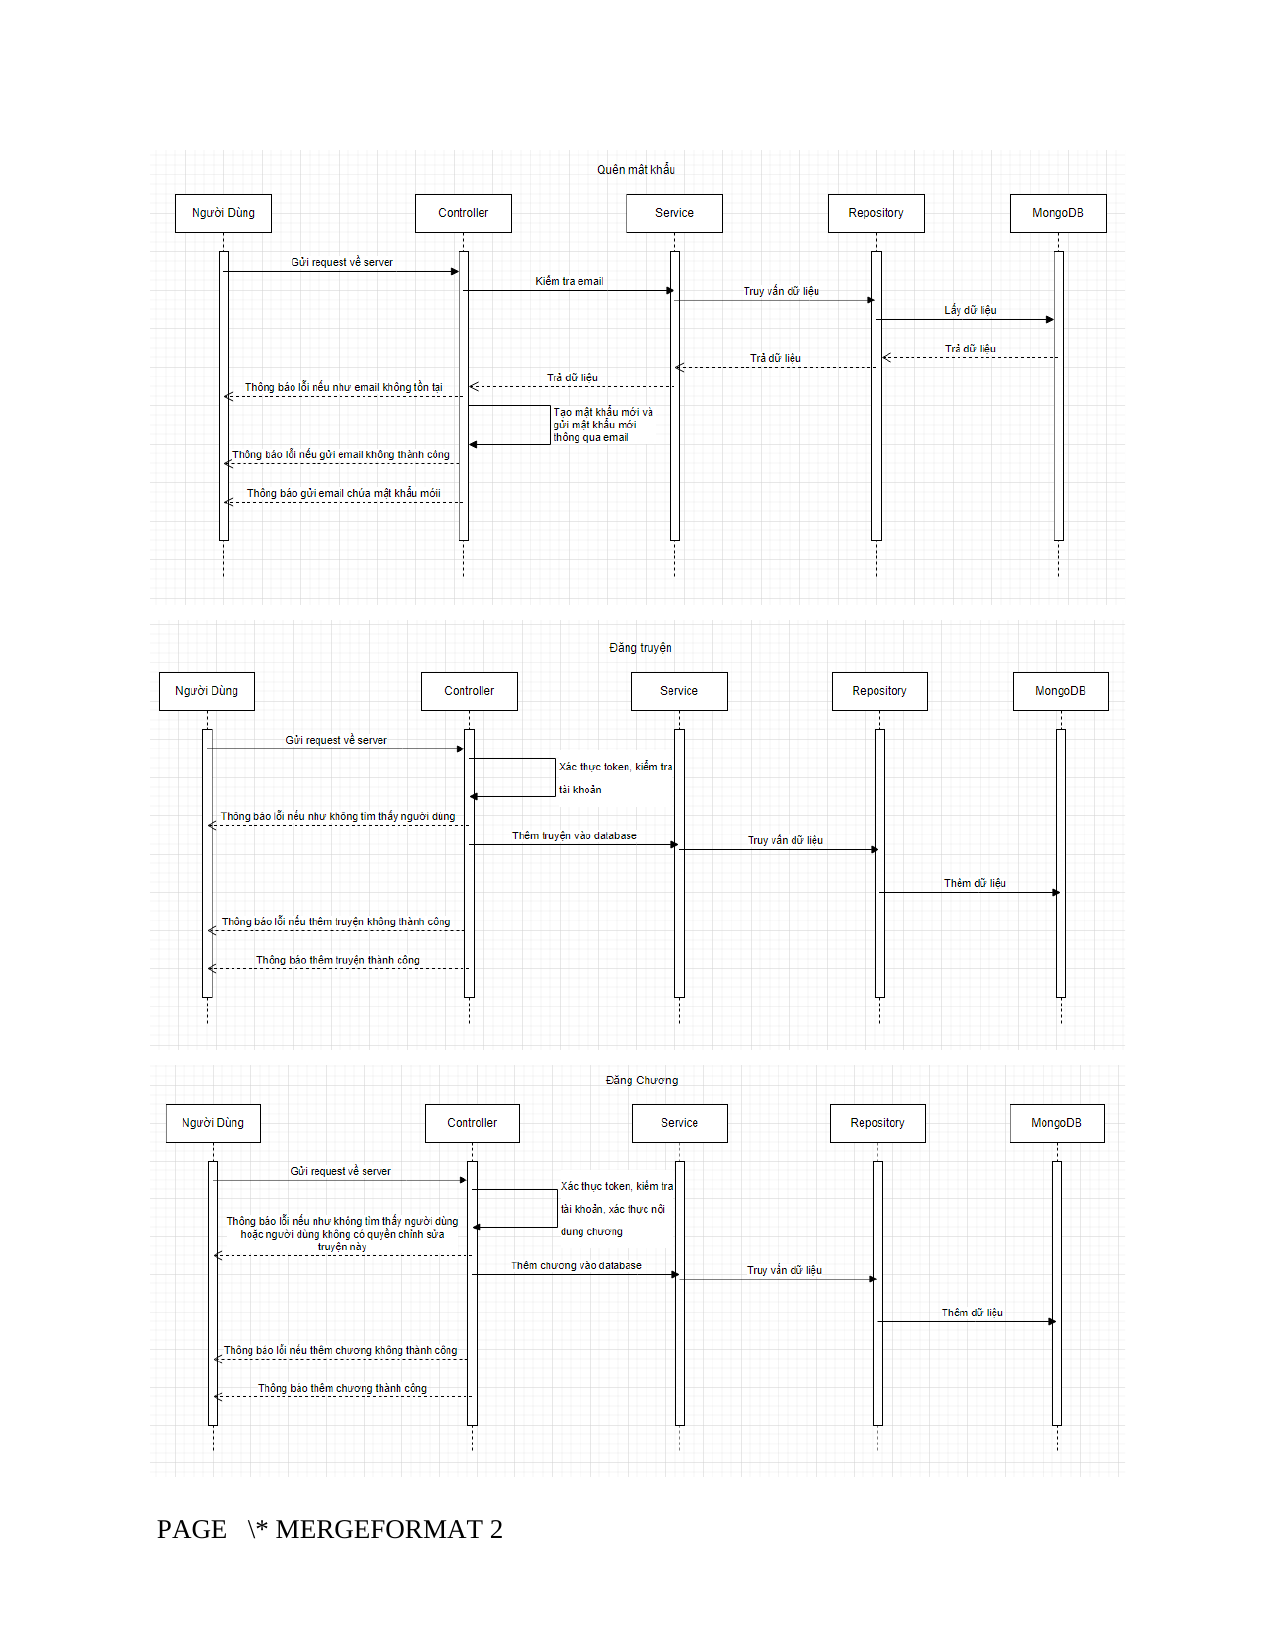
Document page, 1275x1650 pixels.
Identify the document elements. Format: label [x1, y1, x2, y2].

picture [150, 620, 1125, 1050]
picture [150, 1065, 1125, 1477]
picture [150, 150, 1125, 605]
